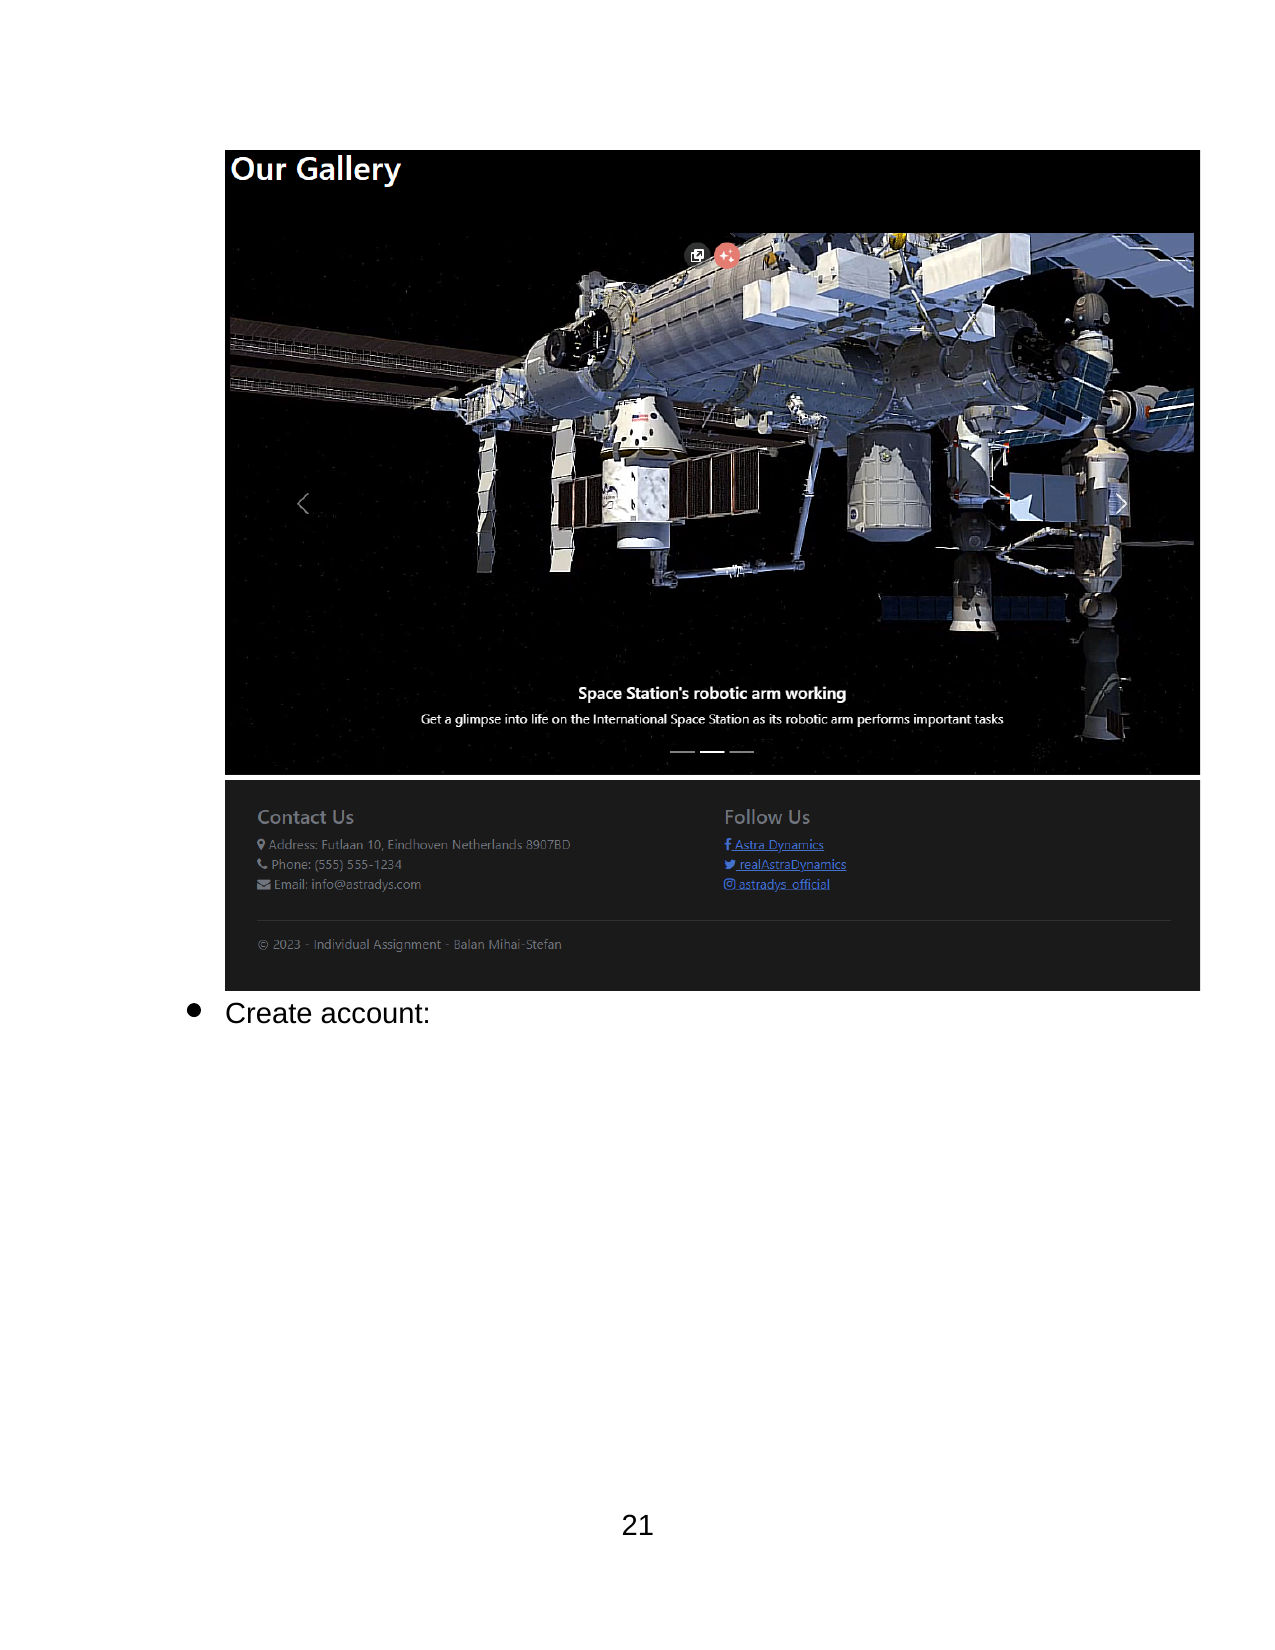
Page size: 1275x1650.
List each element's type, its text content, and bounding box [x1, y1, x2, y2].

picture [225, 780, 1200, 991]
picture [225, 150, 1200, 775]
list Create account: [187, 996, 1125, 1031]
